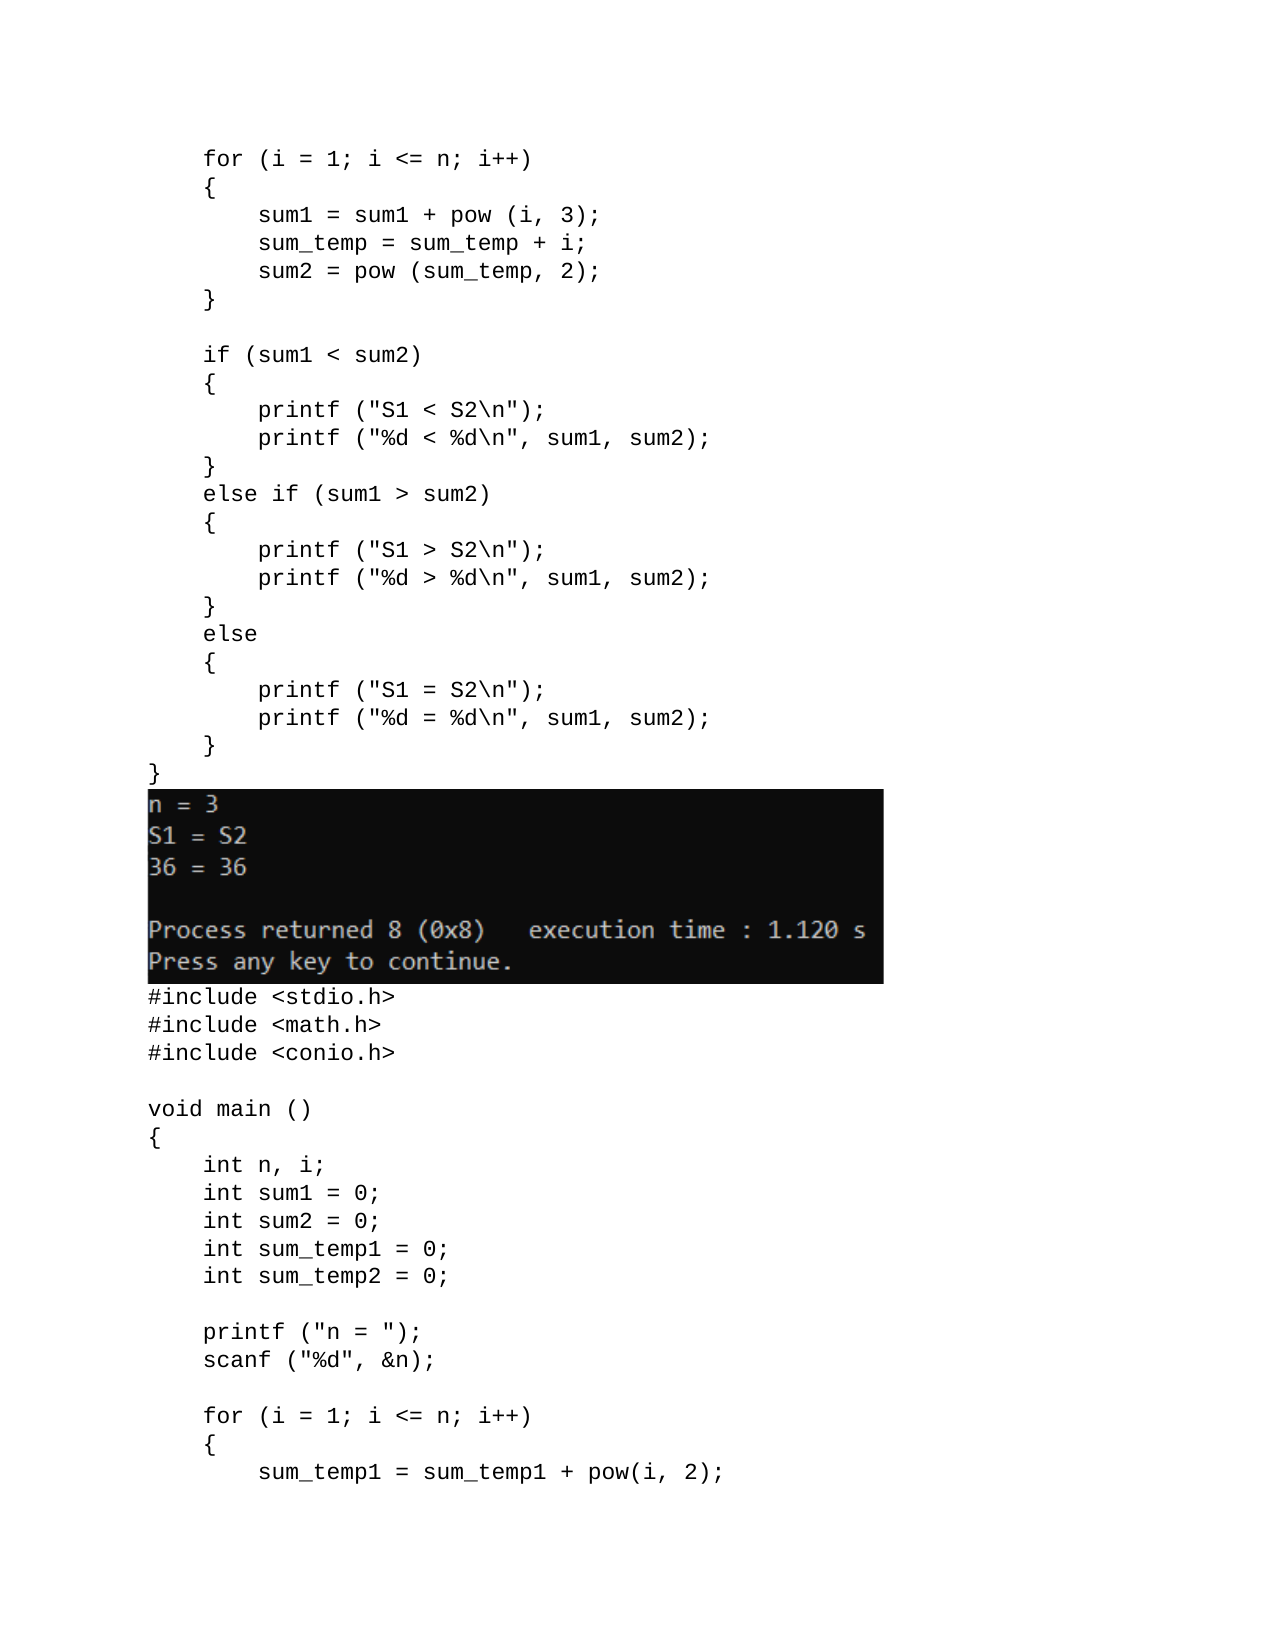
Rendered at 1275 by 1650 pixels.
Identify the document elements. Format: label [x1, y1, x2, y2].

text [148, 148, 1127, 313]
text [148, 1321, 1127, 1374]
picture [147, 789, 884, 984]
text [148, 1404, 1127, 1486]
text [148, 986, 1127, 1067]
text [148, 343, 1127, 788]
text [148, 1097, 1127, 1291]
